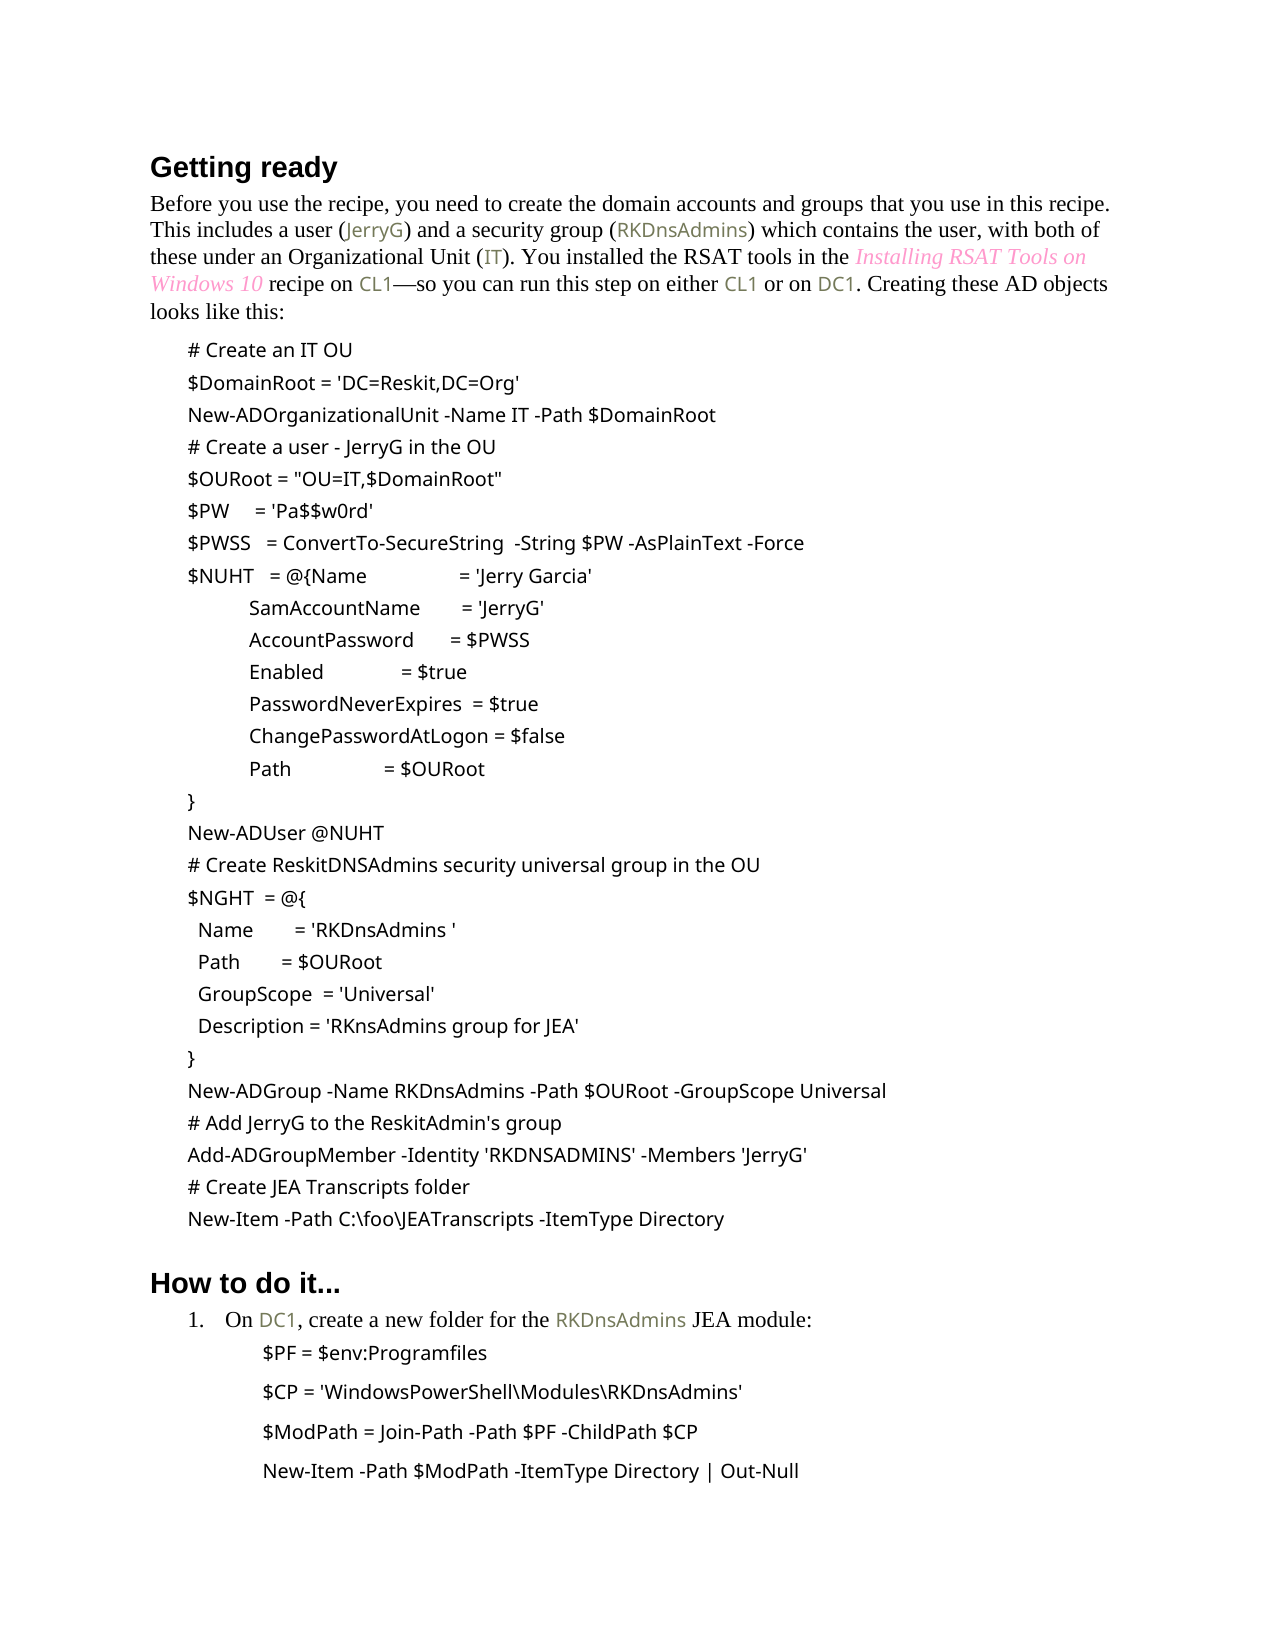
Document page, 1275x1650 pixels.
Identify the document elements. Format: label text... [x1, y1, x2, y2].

text $PF = $env:Programfiles [262, 1339, 1125, 1366]
text $OURoot = "OU=IT,$DomainRoot" [187, 465, 1125, 492]
text SamAccountName = 'JerryG' [187, 594, 1125, 621]
subtitle How to do it... [150, 1266, 1125, 1299]
text } [187, 787, 1125, 814]
text ChangePasswordAtLogon = $false [187, 723, 1125, 750]
text New-Item -Path C:\foo\JEATranscripts -ItemType Directory [187, 1206, 1125, 1233]
text Enabled = $true [187, 658, 1125, 685]
text # Create a user - JerryG in the OU [187, 433, 1125, 460]
text $NUHT = @{Name = 'Jerry Garcia' [187, 562, 1125, 589]
text # Create an IT OU [187, 337, 1125, 363]
text Name = 'RKDnsAdmins ' [187, 916, 1125, 943]
text $PW = 'Pa$$w0rd' [187, 497, 1125, 524]
list On DC1, create a new folder for the RKDnsAdmins JEA module: [187, 1306, 1087, 1333]
text Path = $OURoot [187, 755, 1125, 782]
text Path = $OURoot [187, 948, 1125, 975]
subtitle Getting ready [150, 150, 1125, 183]
text Add-ADGroupMember -Identity 'RKDNSADMINS' -Members 'JerryG' [187, 1141, 1125, 1168]
text # Add JerryG to the ReskitAdmin's group [187, 1109, 1125, 1136]
text New-ADGroup -Name RKDnsAdmins -Path $OURoot -GroupScope Universal [187, 1077, 1125, 1104]
text New-ADUser @NUHT [187, 819, 1125, 846]
text Description = 'RKnsAdmins group for JEA' [187, 1012, 1125, 1039]
text New-ADOrganizationalUnit -Name IT -Path $DomainRoot [187, 401, 1125, 428]
text $DomainRoot = 'DC=Reskit,DC=Org' [187, 369, 1125, 396]
text } [187, 1045, 1125, 1072]
text PasswordNeverExpires = $true [187, 691, 1125, 718]
text $NGHT = @{ [187, 884, 1125, 911]
text # Create JEA Transcripts folder [187, 1173, 1125, 1200]
text $ModPath = Join-Path -Path $PF -ChildPath $CP [262, 1418, 1125, 1445]
text GroupScope = 'Universal' [187, 980, 1125, 1007]
text Before you use the recipe, you need to create the domain accounts and groups that you use in this recipe. This includes a user (JerryG) and a security group (RKDnsAdmins) which contains the user, with both of these under an Organizational Unit (IT). You installed the RSAT tools in the Installing RSAT Tools on Windows 10 recipe on CL1—so you can run this step on either CL1 or on DC1. Creating these AD objects looks like this: [150, 190, 1125, 324]
text $CP = 'WindowsPowerShell\Modules\RKDnsAdmins' [262, 1379, 1125, 1406]
text $PWSS = ConvertTo-SecureString -String $PW -AsPlainText -Force [187, 530, 1125, 557]
text New-Item -Path $ModPath -ItemType Directory | Out-Null [262, 1458, 1125, 1484]
text AccountPassword = $PWSS [187, 626, 1125, 653]
text # Create ReskitDNSAdmins security universal group in the OU [187, 852, 1125, 878]
